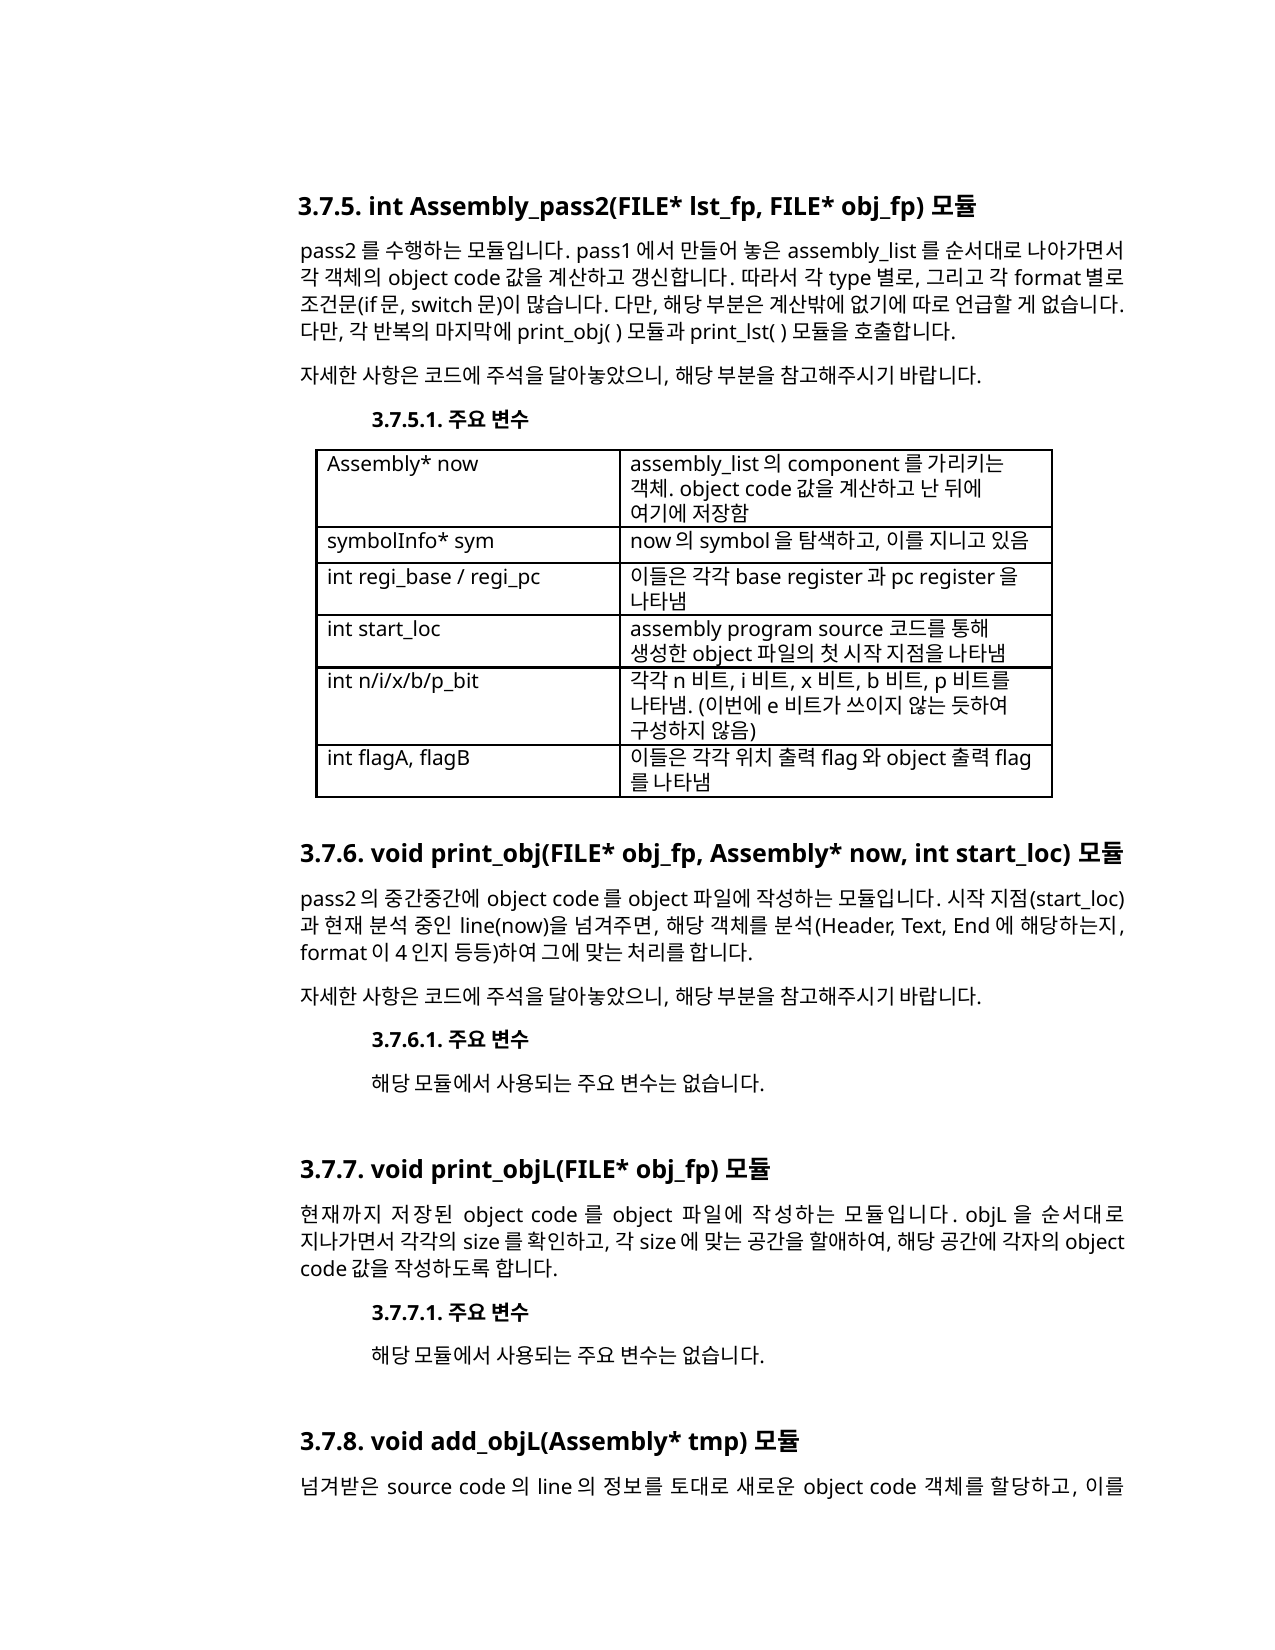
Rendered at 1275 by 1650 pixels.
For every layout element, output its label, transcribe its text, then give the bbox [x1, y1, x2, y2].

table_cell assembly program source 코드를 통해 생성한 object 파일의 첫 시작 지점을 나타냄 [621, 616, 1051, 666]
text pass2의 중간중간에 object code를 object 파일에 작성하는 모듈입니다. 시작 지점(start_loc)과 현재 분석 중인 line(now)을 넘겨주면, 해당 객체를 분석(Header, Text, End에 해당하는지, format이 4인지 등등)하여 그에 맞는 처리를 합니다. [300, 885, 1125, 966]
text 3.7.6. void print_obj(FILE* obj_fp, Assembly* now, int start_loc) 모듈 [300, 841, 1125, 868]
table_cell 이들은 각각 위치 출력 flag와 object 출력 flag를 나타냄 [621, 746, 1051, 796]
text 3.7.5.1. 주요 변수 [225, 406, 1125, 432]
table_cell int regi_base / regi_pc [318, 564, 619, 614]
text 현재까지 저장된 object code를 object 파일에 작성하는 모듈입니다. objL을 순서대로 지나가면서 각각의 size를 확인하고, 각 size에 맞는 공간을 할애하여, 해당 공간에 각자의 object code값을 작성하도록 합니다. [300, 1201, 1125, 1282]
text 3.7.7. void print_objL(FILE* obj_fp) 모듈 [300, 1157, 1125, 1184]
table_cell 이들은 각각 base register과 pc register을 나타냄 [621, 564, 1051, 614]
table_cell int n/i/x/b/p_bit [318, 669, 619, 743]
table_header assembly_list의 component를 가리키는 객체. object code값을 계산하고 난 뒤에 여기에 저장함 [621, 451, 1051, 526]
text 자세한 사항은 코드에 주석을 달아놓았으니, 해당 부분을 참고해주시기 바랍니다. [300, 982, 1125, 1009]
text 3.7.6.1. 주요 변수 [225, 1026, 1125, 1053]
table_cell now의 symbol을 탐색하고, 이를 지니고 있음 [621, 528, 1051, 562]
table_cell int flagA, flagB [318, 746, 619, 796]
table_cell symbolInfo* sym [318, 528, 619, 562]
table_cell int start_loc [318, 616, 619, 666]
text 3.7.7.1. 주요 변수 [225, 1298, 1125, 1325]
text 해당 모듈에서 사용되는 주요 변수는 없습니다. [225, 1342, 1125, 1369]
text 자세한 사항은 코드에 주석을 달아놓았으니, 해당 부분을 참고해주시기 바랍니다. [300, 362, 1125, 389]
text 3.7.5. int Assembly_pass2(FILE* lst_fp, FILE* obj_fp) 모듈 [225, 194, 1125, 221]
table_cell 각각 n 비트, i 비트, x 비트, b 비트, p 비트를 나타냄. (이번에 e 비트가 쓰이지 않는 듯하여 구성하지 않음) [621, 669, 1051, 743]
text 3.7.8. void add_objL(Assembly* tmp) 모듈 [300, 1429, 1125, 1456]
text 해당 모듈에서 사용되는 주요 변수는 없습니다. [225, 1070, 1125, 1097]
table_header Assembly* now [318, 451, 619, 526]
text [300, 1473, 1125, 1500]
text pass2를 수행하는 모듈입니다. pass1에서 만들어 놓은 assembly_list를 순서대로 나아가면서 각 객체의 object code값을 계산하고 갱신합니다. 따라서 각 type별로, 그리고 각 format별로 조건문(if문, switch문)이 많습니다. 다만, 해당 부분은 계산밖에 없기에 따로 언급할 게 없습니다. 다만, 각 반복의 마지막에 print_obj( ) 모듈과 print_lst( ) 모듈을 호출합니다. [300, 237, 1125, 345]
